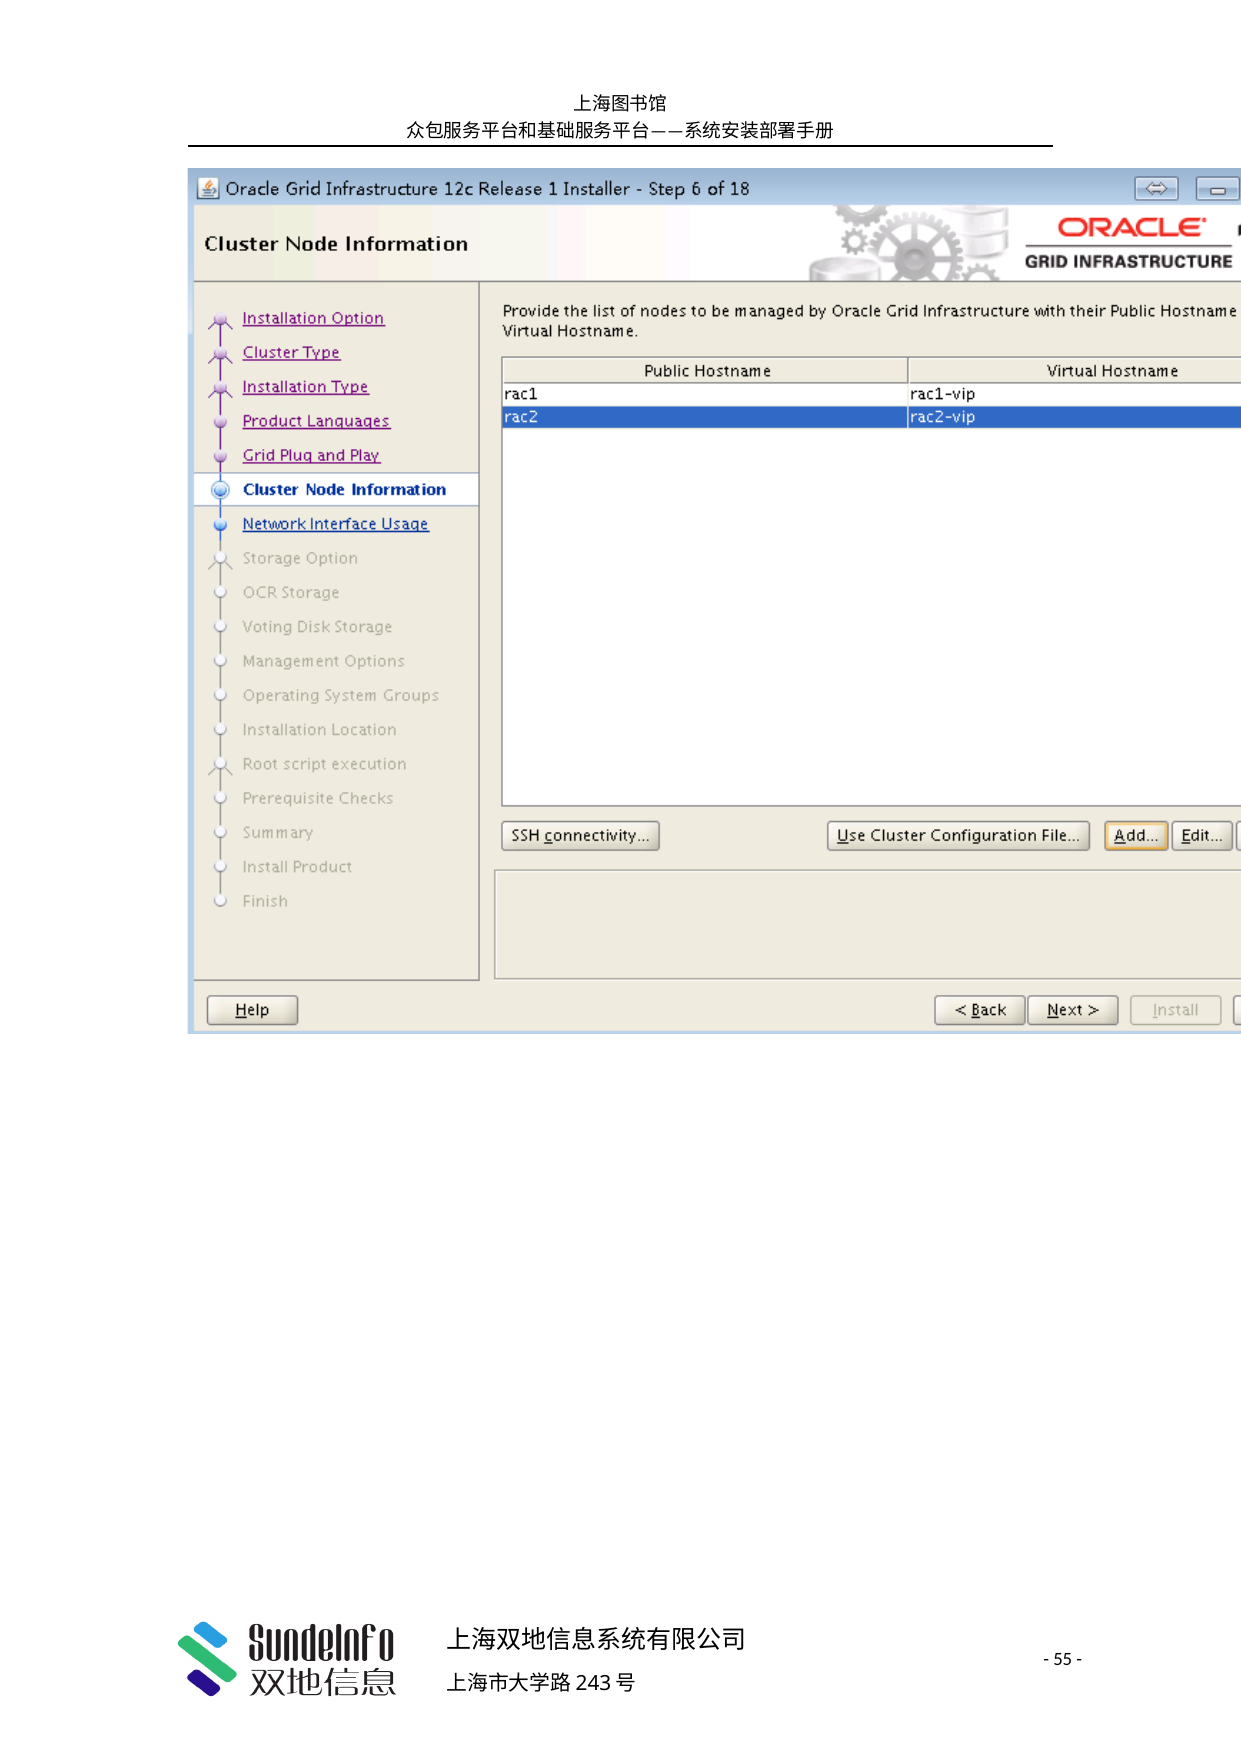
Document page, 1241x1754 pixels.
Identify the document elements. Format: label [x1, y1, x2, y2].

picture [172, 1615, 403, 1702]
picture [187, 168, 1241, 1034]
